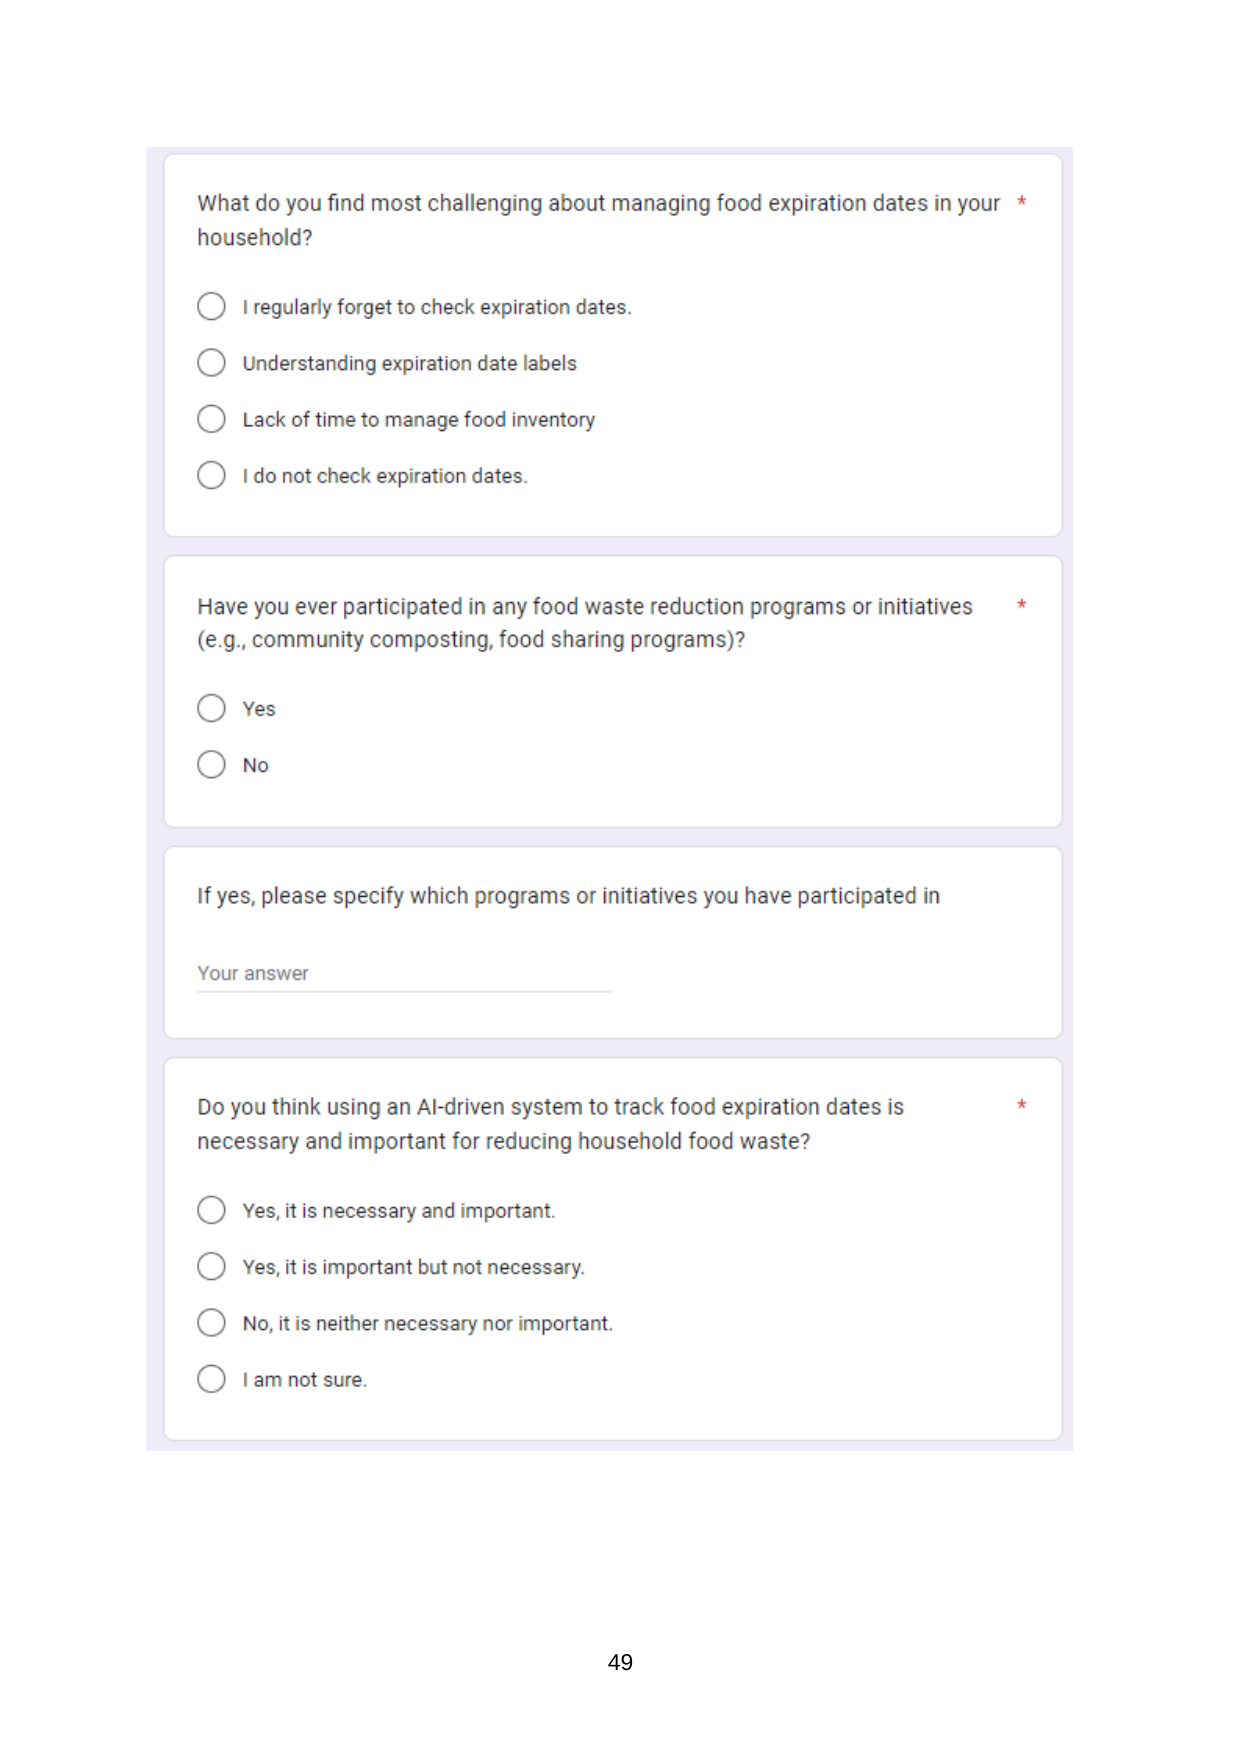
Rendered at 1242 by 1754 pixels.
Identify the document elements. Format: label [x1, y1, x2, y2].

picture [146, 147, 1073, 1451]
